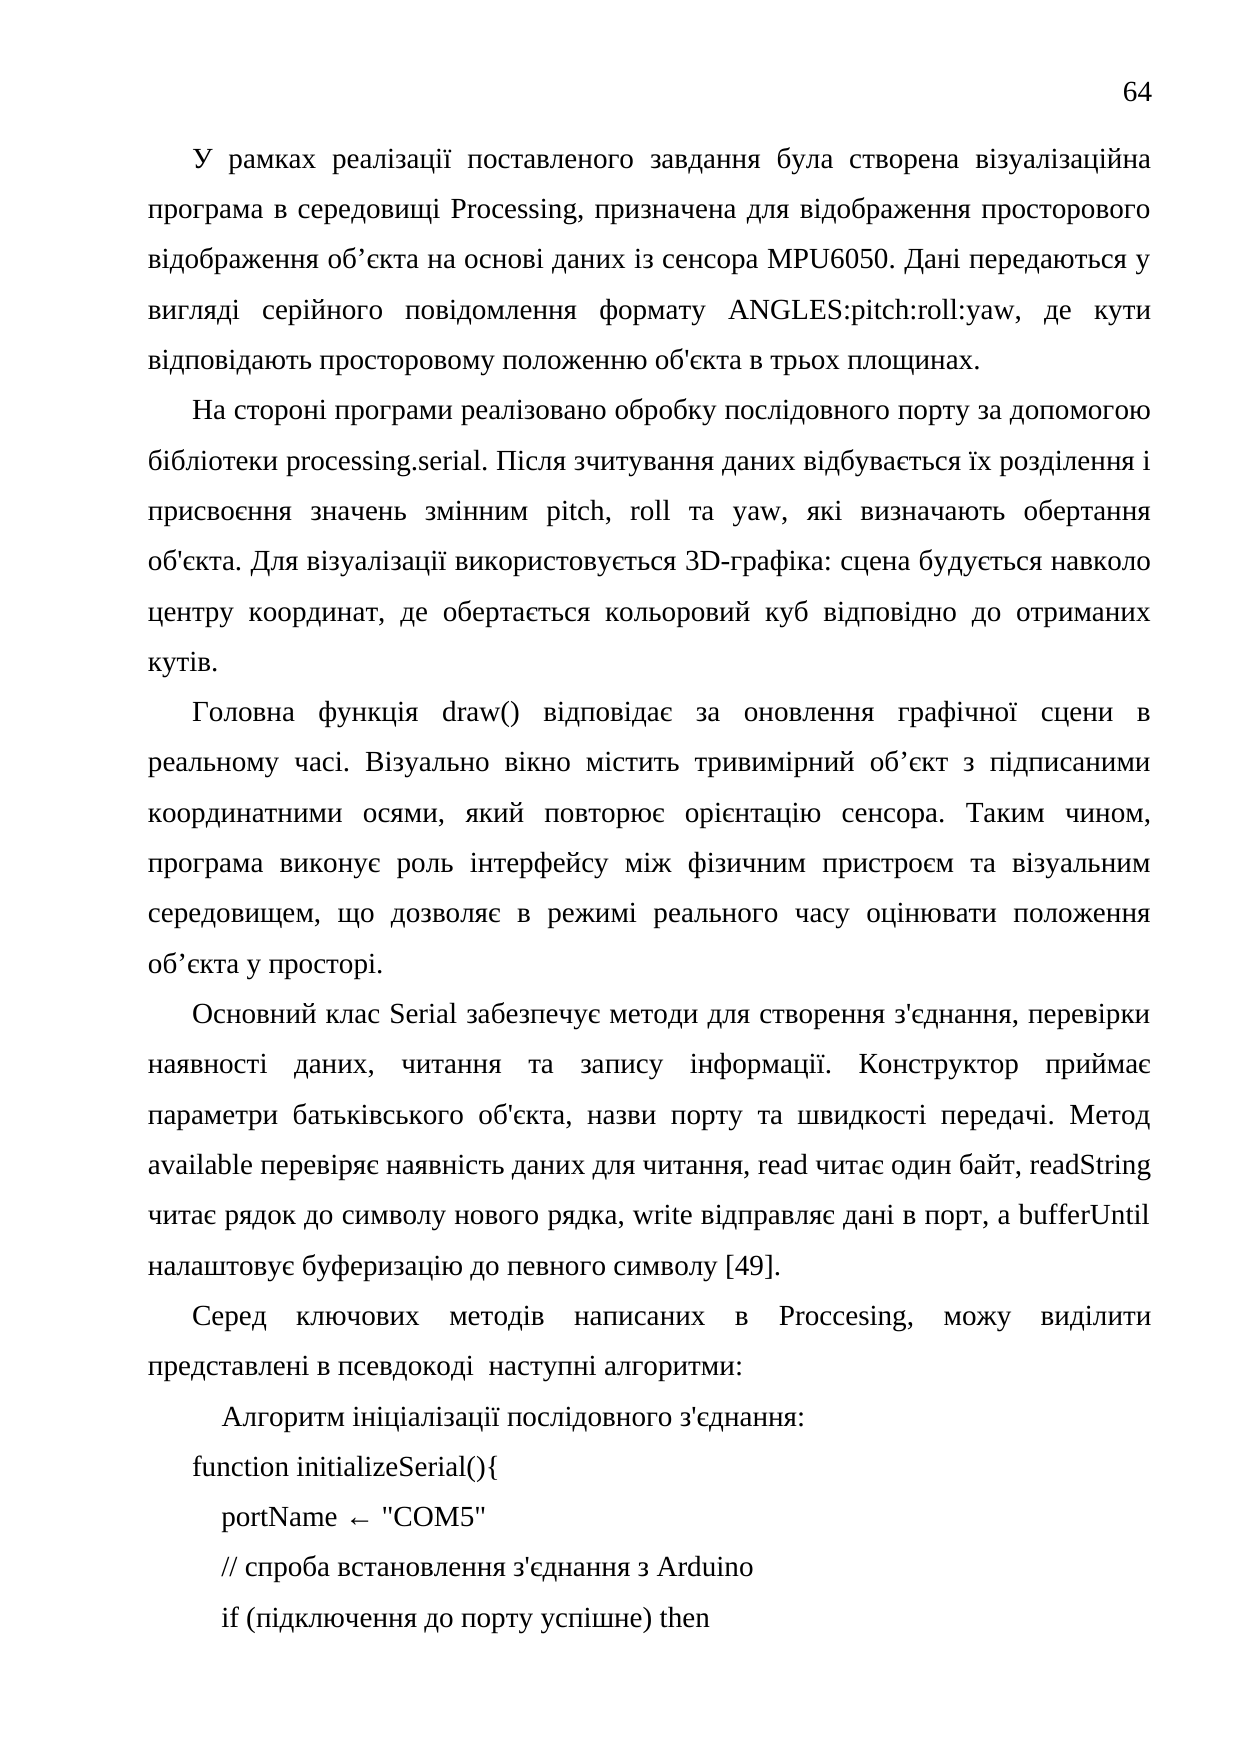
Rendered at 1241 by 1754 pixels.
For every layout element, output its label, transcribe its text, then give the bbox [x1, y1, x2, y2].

text if (підключення до порту успішне) then [148, 1600, 1152, 1633]
text Головна функція draw() відповідає за оновлення графічної сцени в реальному часі. Візуально вікно містить тривимірний об’єкт з підписаними координатними осями, який повторює орієнтацію сенсора. Таким чином, програма виконує роль інтерфейсу між фізичним пристроєм та візуальним середовищем, що дозволяє в режимі реального часу оцінювати положення об’єкта у просторі. [148, 694, 1152, 979]
text function initializeSerial(){ [148, 1449, 1152, 1482]
text Серед ключових методів написаних в Proccesing, можу виділити представлені в псевдокоді наступні алгоритми: [148, 1298, 1152, 1382]
text // спроба встановлення з'єднання з Arduino [148, 1549, 1152, 1583]
text На стороні програми реалізовано обробку послідовного порту за допомогою бібліотеки processing.serial. Після зчитування даних відбувається їх розділення і присвоєння значень змінним pitch, roll та yaw, які визначають обертання об'єкта. Для візуалізації використовується 3D-графіка: сцена будується навколо центру координат, де обертається кольоровий куб відповідно до отриманих кутів. [148, 392, 1152, 677]
text У рамках реалізації поставленого завдання була створена візуалізаційна програма в середовищі Processing, призначена для відображення просторового відображення об’єкта на основі даних із сенсора MPU6050. Дані передаються у вигляді серійного повідомлення формату ANGLES:pitch:roll:yaw, де кути відповідають просторовому положенню об'єкта в трьох площинах. [148, 141, 1152, 376]
text Основний клас Serial забезпечує методи для створення з'єднання, перевірки наявності даних, читання та запису інформації. Конструктор приймає параметри батьківського об'єкта, назви порту та швидкості передачі. Метод available перевіряє наявність даних для читання, read читає один байт, readString читає рядок до символу нового рядка, write відправляє дані в порт, а bufferUntil налаштовує буферизацію до певного символу [49]. [148, 996, 1152, 1281]
text Алгоритм ініціалізації послідовного з'єднання: [148, 1399, 1152, 1432]
text portName ← "COM5" [148, 1499, 1152, 1533]
